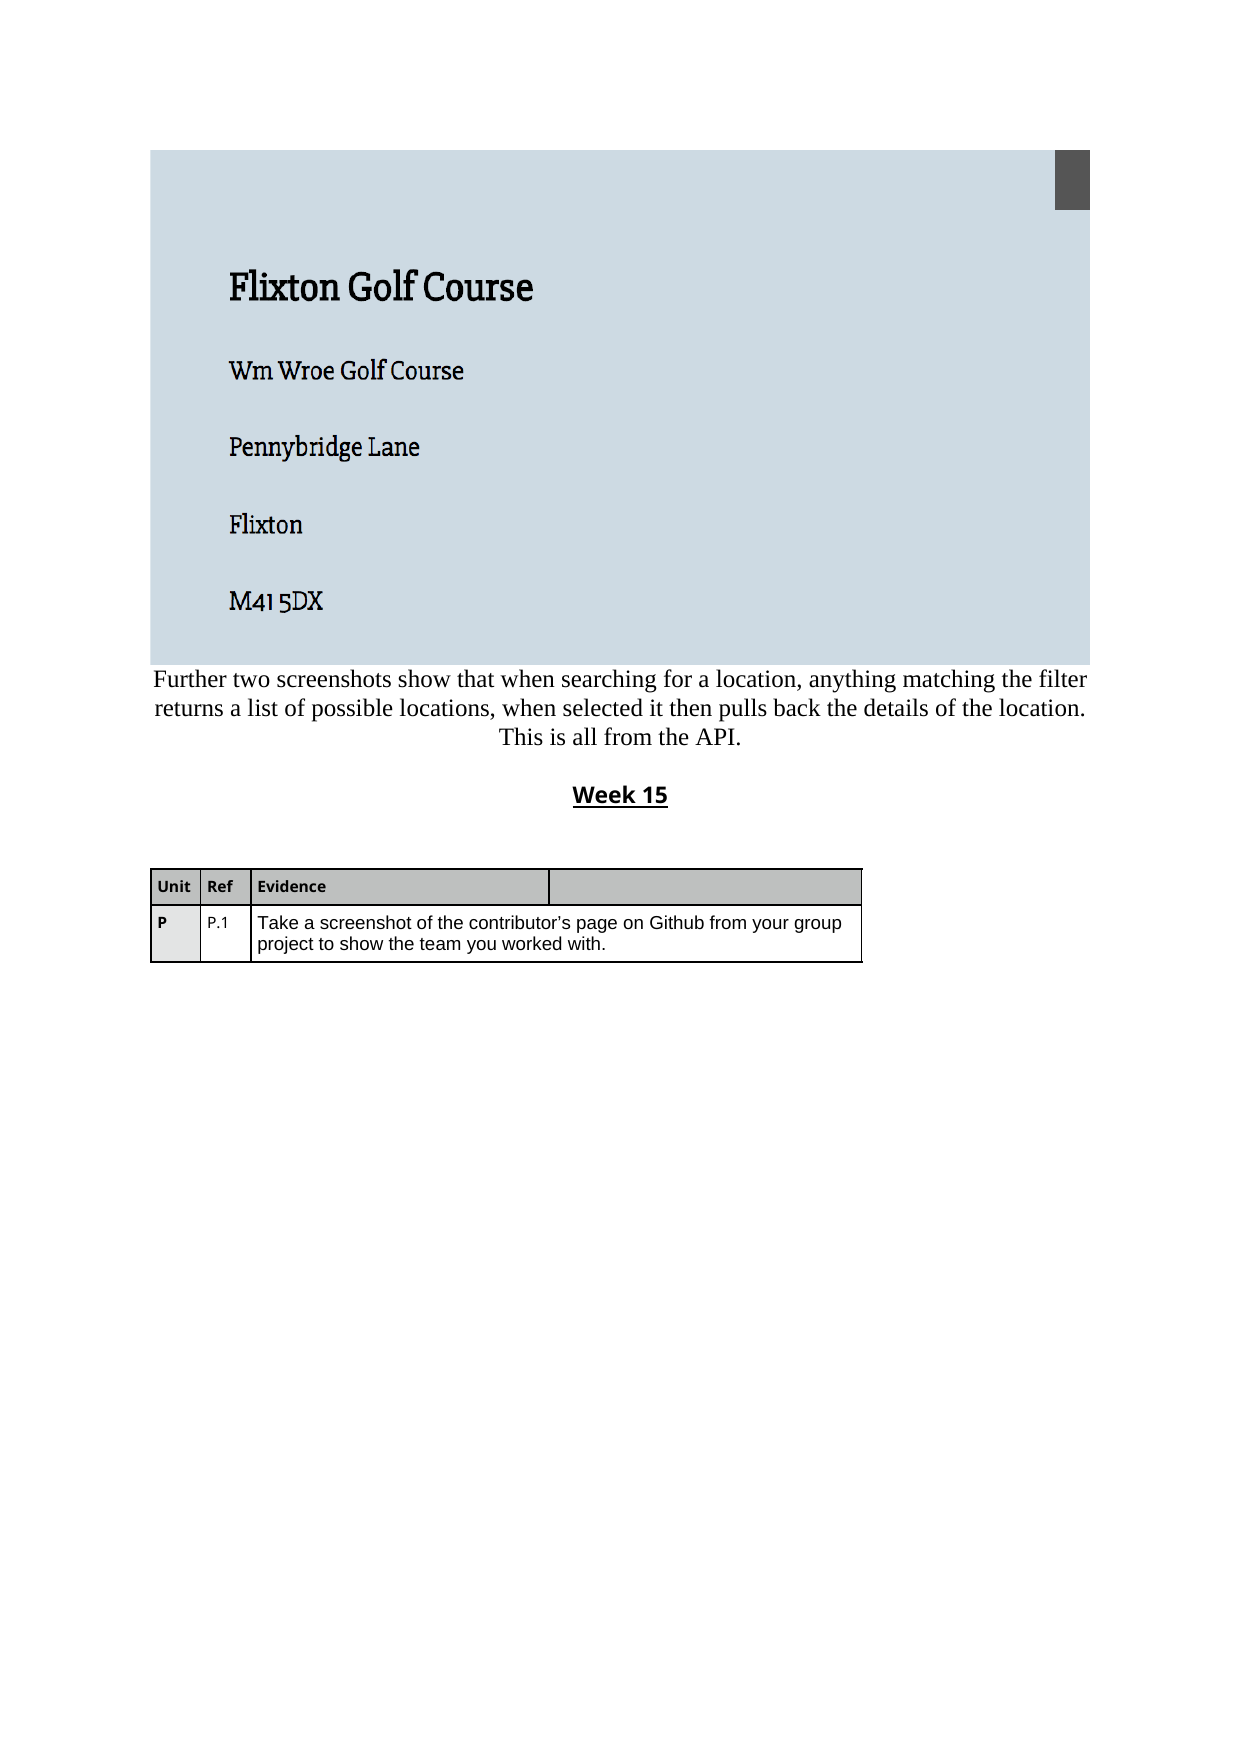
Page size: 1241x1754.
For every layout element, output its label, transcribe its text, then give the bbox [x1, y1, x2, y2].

table_header Ref [201, 870, 250, 904]
table_header [550, 870, 861, 904]
text Week 15 [150, 779, 1090, 811]
table_cell P [152, 906, 200, 961]
table_cell P.1 [201, 906, 250, 961]
table_cell Take a screenshot of the contributor’s page on Github from your group project to show the team you worked with. [252, 906, 861, 961]
table_header Evidence [252, 870, 548, 904]
text Further two screenshots show that when searching for a location, anything matching the filter returns a list of possible locations, when selected it then pulls back the details of the location. This is all from the API. [150, 665, 1090, 751]
table_header Unit [152, 870, 200, 904]
picture [150, 150, 1090, 665]
